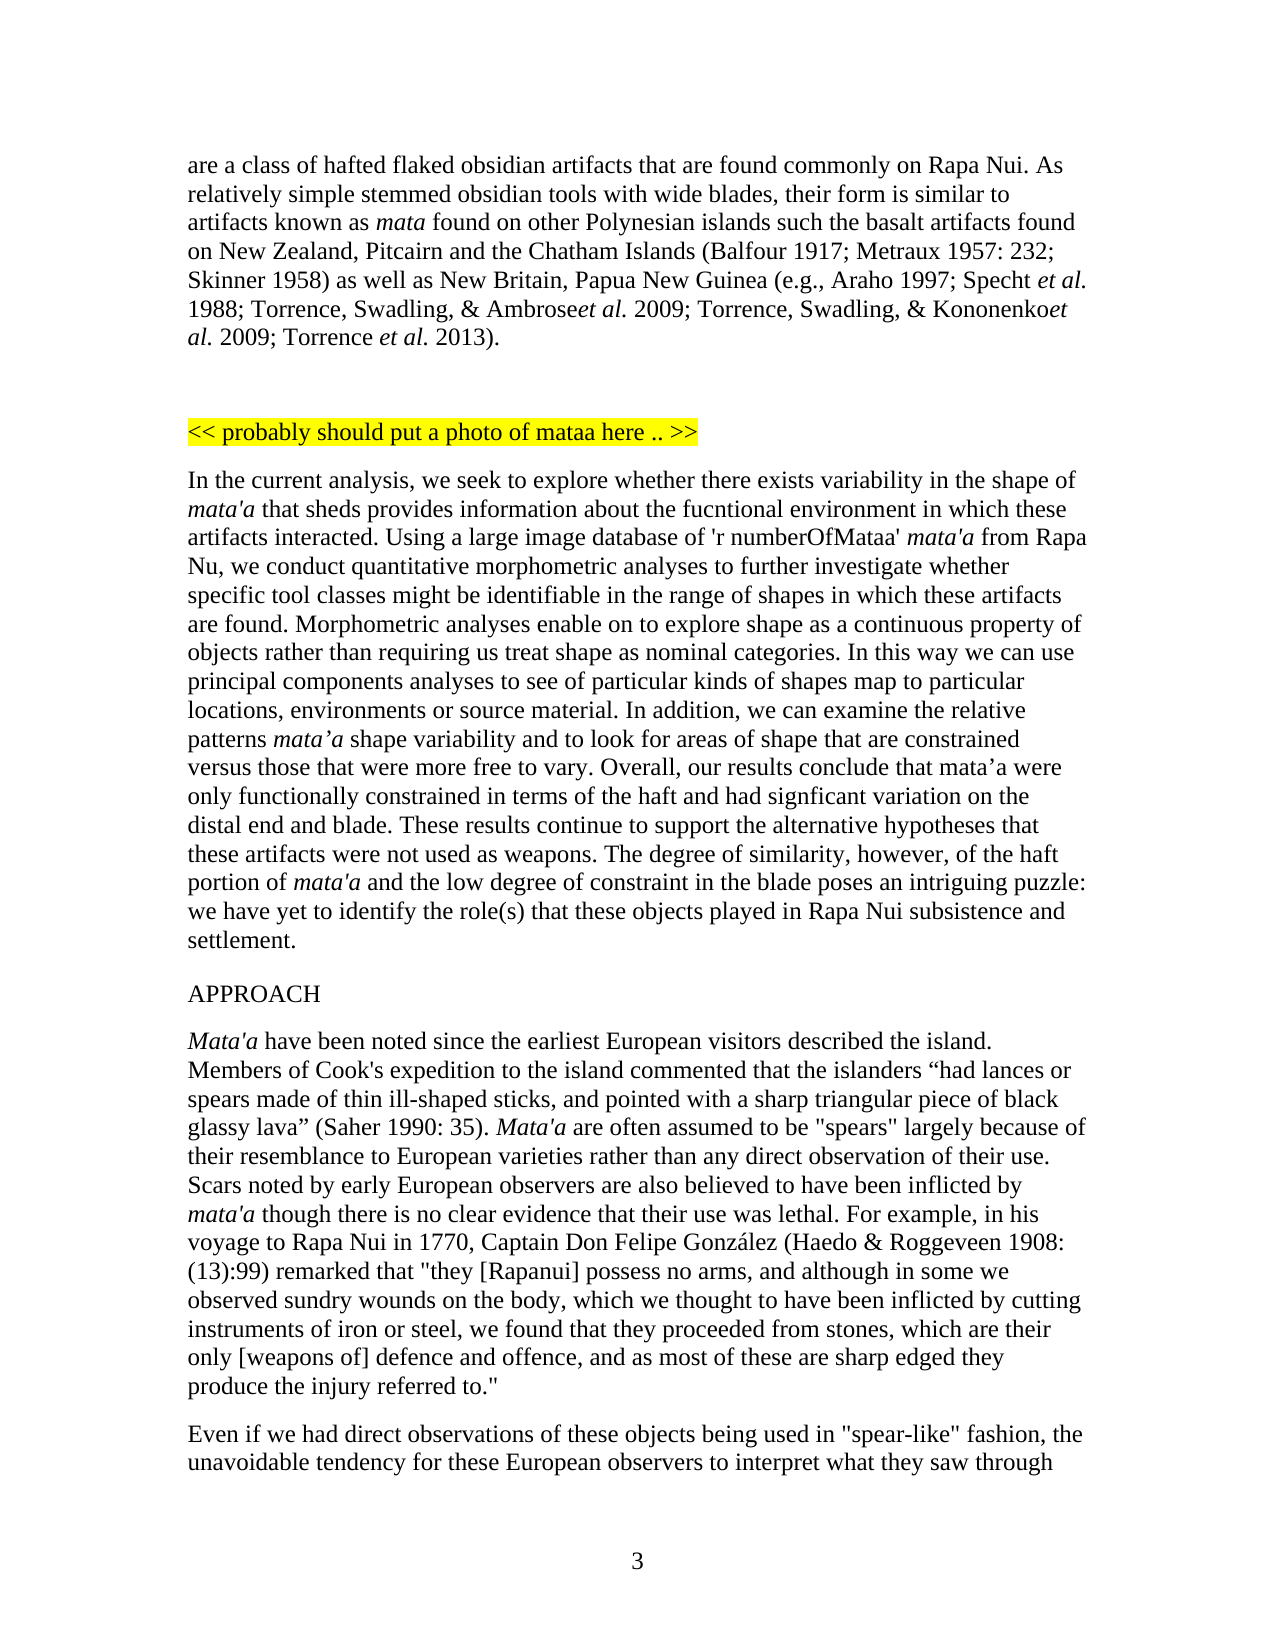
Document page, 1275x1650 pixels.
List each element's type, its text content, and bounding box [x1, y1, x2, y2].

text << probably should put a photo of mataa here .. >> [187, 417, 1087, 446]
subtitle Approach [187, 979, 1087, 1007]
text Mata'a have been noted since the earliest European visitors described the island. Members of Cook's expedition to the island commented that the islanders “had lances or spears made of thin ill-shaped sticks, and pointed with a sharp triangular piece of black glassy lava” (Saher 1990: 35). Mata'a are often assumed to be "spears" largely because of their resemblance to European varieties rather than any direct observation of their use. Scars noted by early European observers are also believed to have been inflicted by mata'a though there is no clear evidence that their use was lethal. For example, in his voyage to Rapa Nui in 1770, Captain Don Felipe González (Haedo & Roggeveen 1908: (13):99) remarked that "they [Rapanui] possess no arms, and although in some we observed sundry wounds on the body, which we thought to have been inflicted by cutting instruments of iron or steel, we found that they proceeded from stones, which are their only [weapons of] defence and offence, and as most of these are sharp edged they produce the injury referred to." [187, 1026, 1087, 1400]
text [187, 1419, 1087, 1476]
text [187, 150, 1087, 351]
text In the current analysis, we seek to explore whether there exists variability in the shape of mata'a that sheds provides information about the fucntional environment in which these artifacts interacted. Using a large image database of 'r numberOfMataa' mata'a from Rapa Nu, we conduct quantitative morphometric analyses to further investigate whether specific tool classes might be identifiable in the range of shapes in which these artifacts are found. Morphometric analyses enable on to explore shape as a continuous property of objects rather than requiring us treat shape as nominal categories. In this way we can use principal components analyses to see of particular kinds of shapes map to particular locations, environments or source material. In addition, we can examine the relative patterns mata’a shape variability and to look for areas of shape that are constrained versus those that were more free to vary. Overall, our results conclude that mata’a were only functionally constrained in terms of the haft and had signficant variation on the distal end and blade. These results continue to support the alternative hypotheses that these artifacts were not used as weapons. The degree of similarity, however, of the haft portion of mata'a and the low degree of constraint in the blade poses an intriguing puzzle: we have yet to identify the role(s) that these objects played in Rapa Nui subsistence and settlement. [187, 465, 1087, 954]
